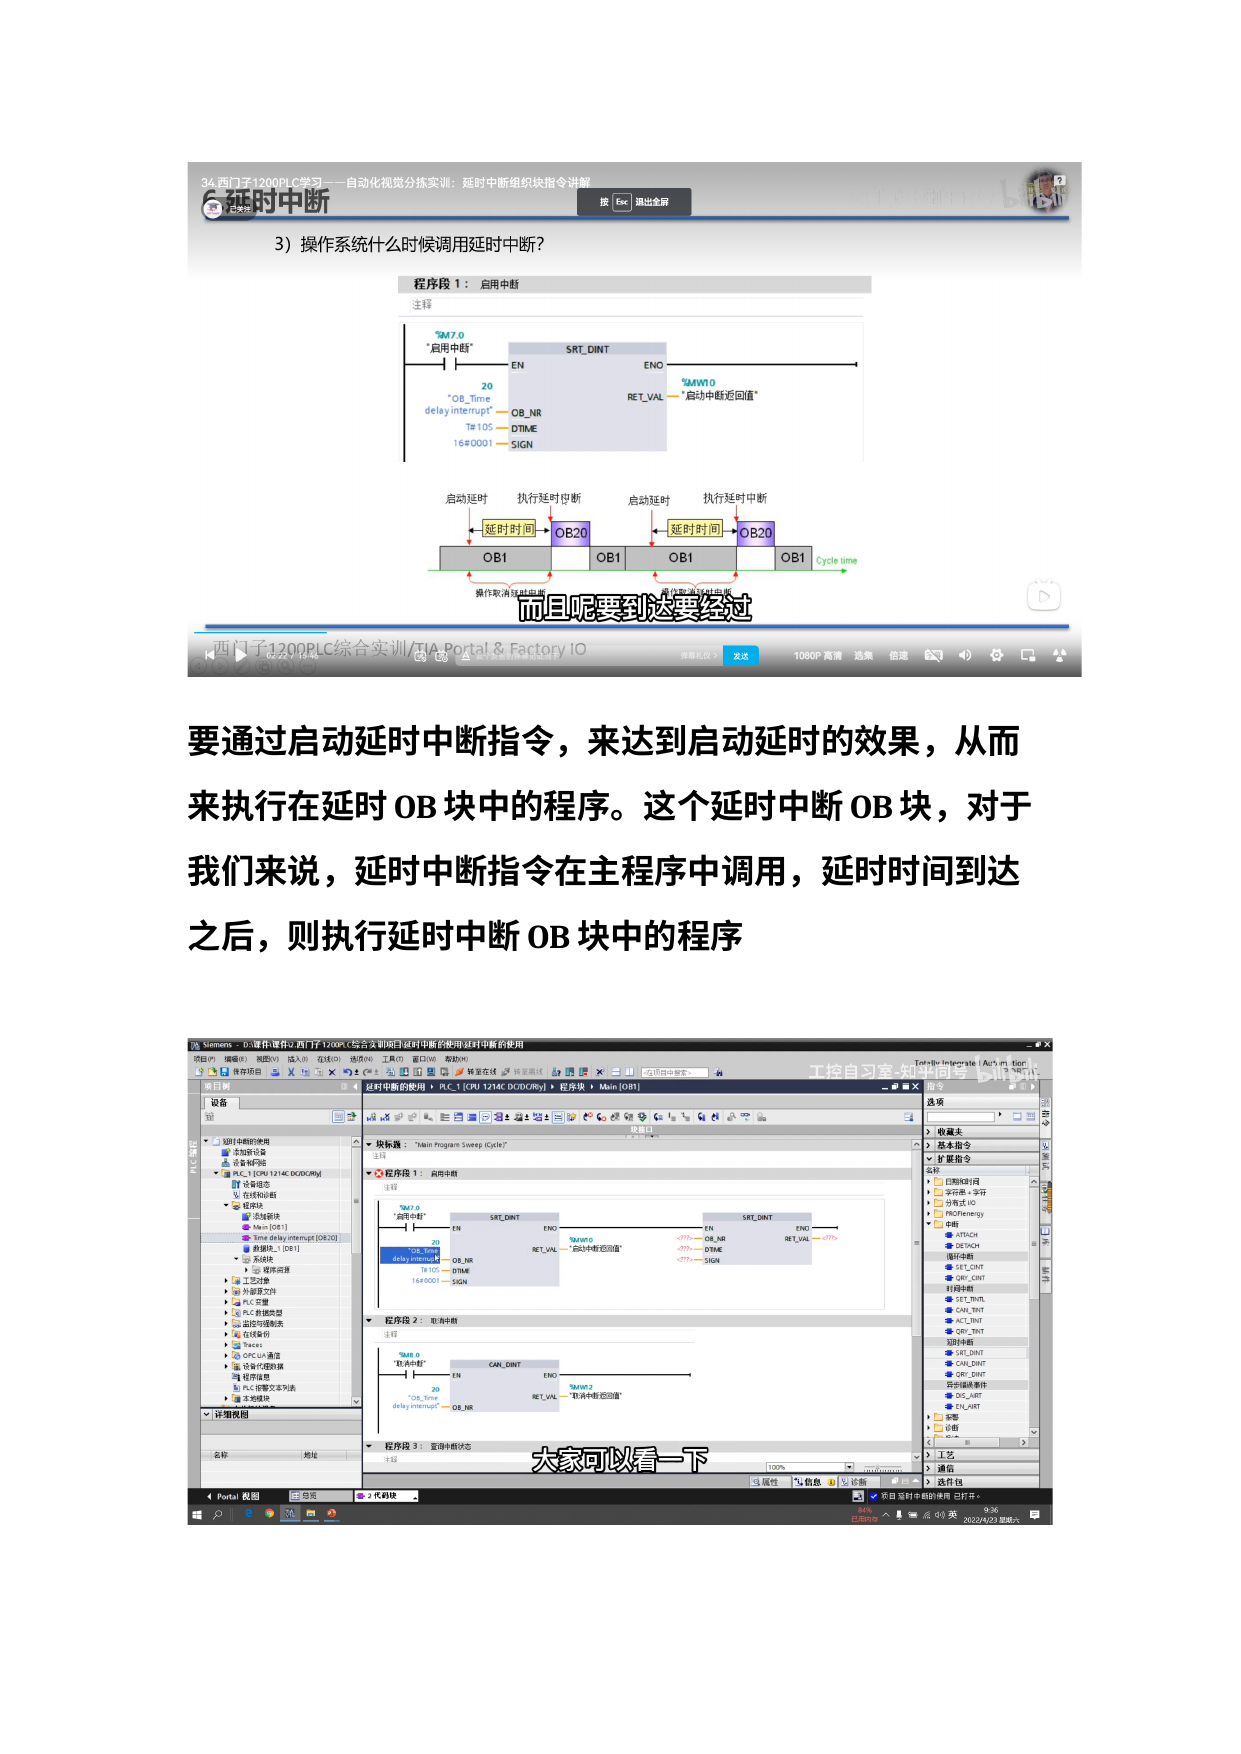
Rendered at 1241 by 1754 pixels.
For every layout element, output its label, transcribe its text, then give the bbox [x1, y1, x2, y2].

title 要通过启动延时中断指令，来达到启动延时的效果，从而来执行在延时OB块中的程序。这个延时中断OB块，对于我们来说，延时中断指令在主程序中调用，延时时间到达之后，则执行延时中断OB块中的程序 [187, 707, 1053, 967]
picture [187, 162, 1082, 677]
picture [187, 1038, 1053, 1525]
